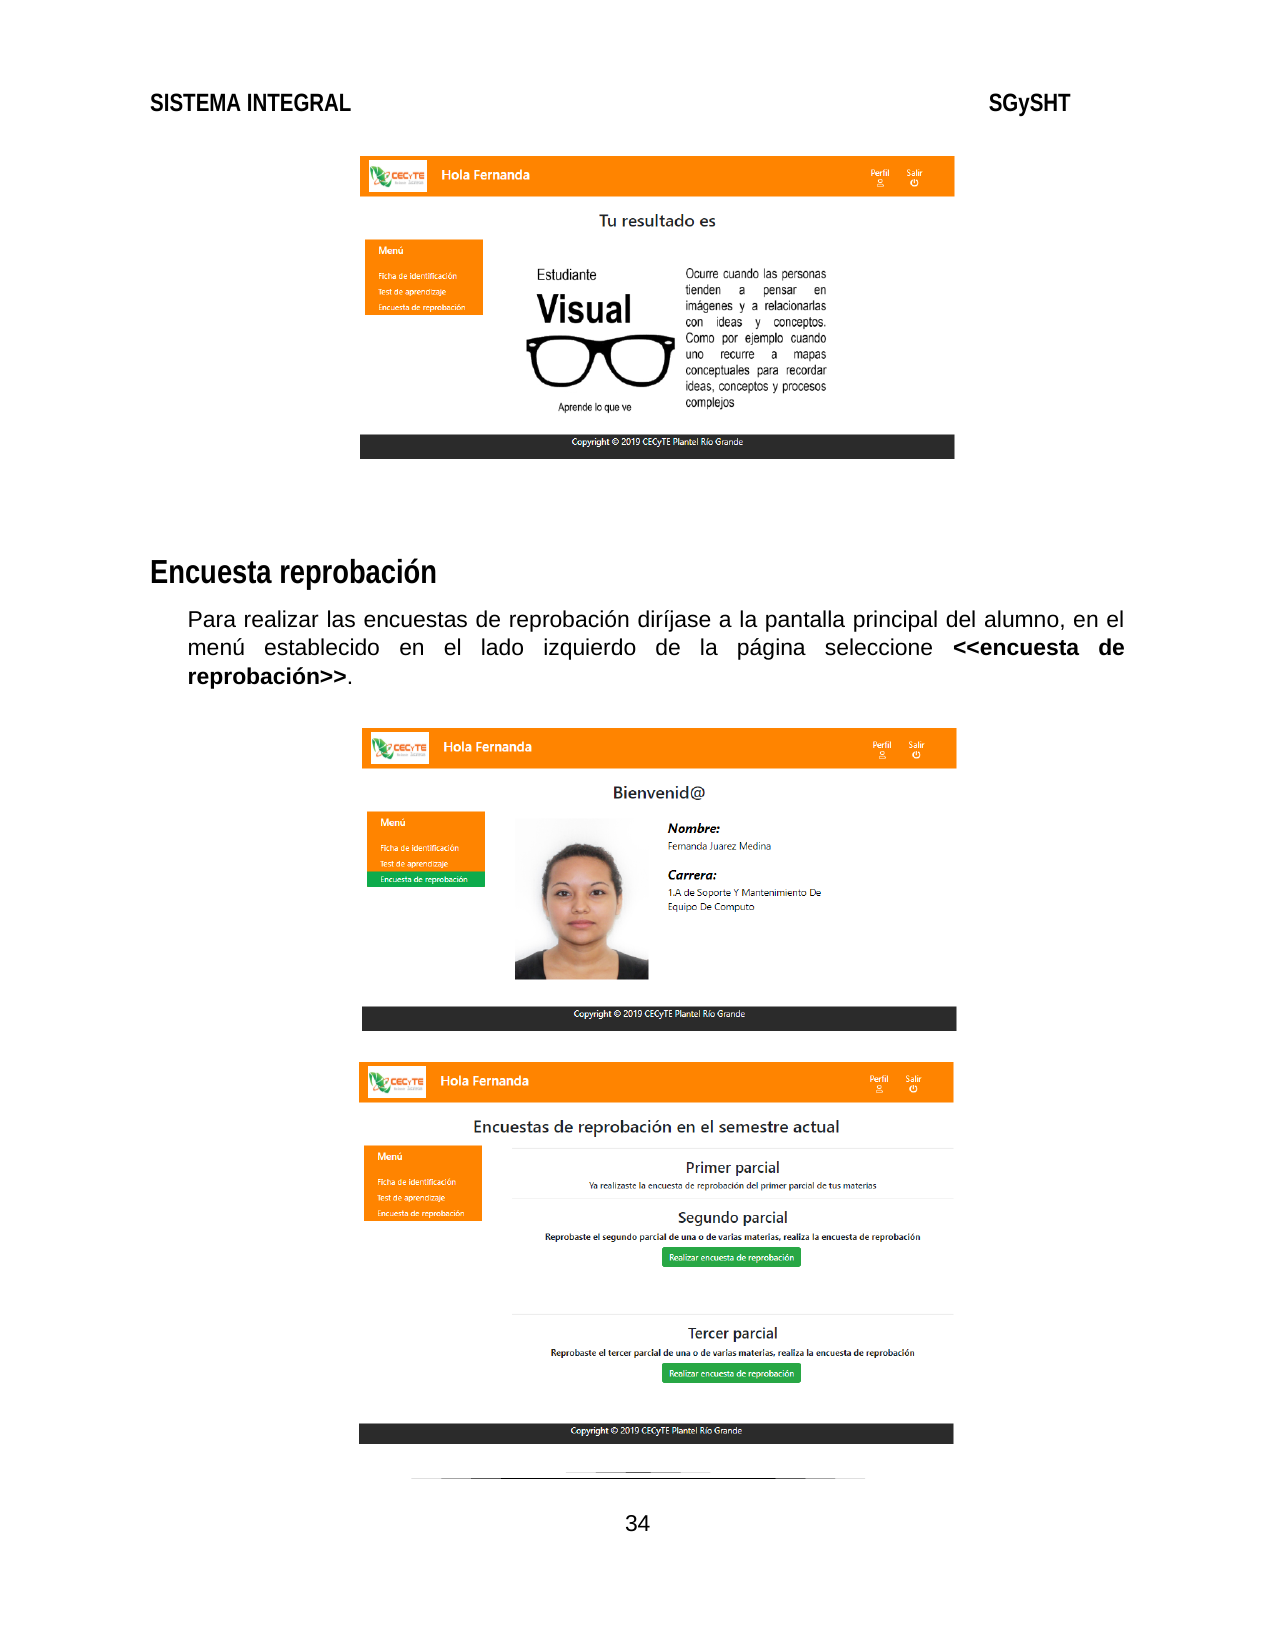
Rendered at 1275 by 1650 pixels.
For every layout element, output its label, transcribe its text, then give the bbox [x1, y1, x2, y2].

subtitle Encuesta reprobación [150, 552, 1125, 590]
text Para realizar las encuestas de reprobación diríjase a la pantalla principal del alumno, en el menú establecido en el lado izquierdo de la página seleccione <<encuesta de reprobación>>. [187, 606, 1125, 689]
picture [357, 150, 955, 464]
picture [355, 720, 958, 1032]
picture [356, 1062, 957, 1444]
